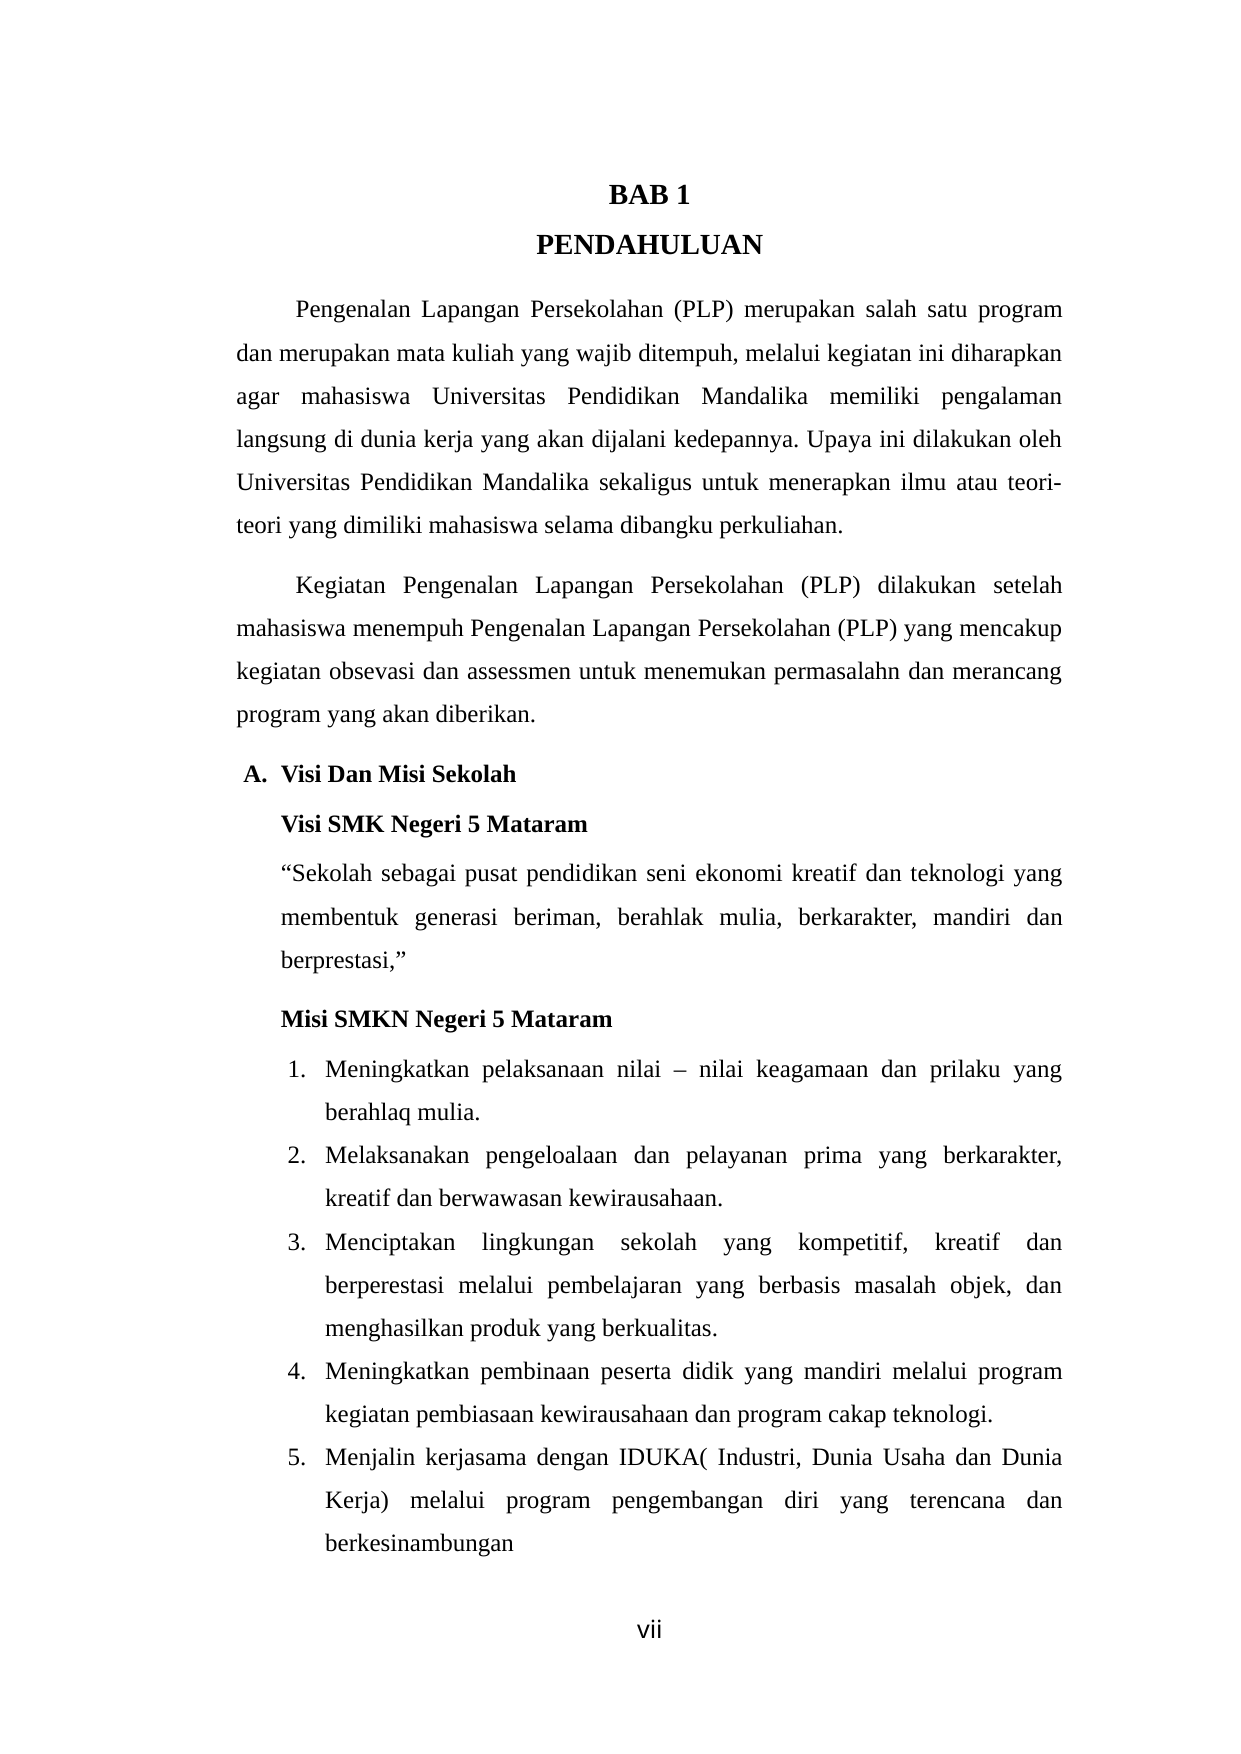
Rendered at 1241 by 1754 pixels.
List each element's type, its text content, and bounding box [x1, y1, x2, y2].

text Kegiatan Pengenalan Lapangan Persekolahan (PLP) dilakukan setelah mahasiswa menempuh Pengenalan Lapangan Persekolahan (PLP) yang mencakup kegiatan obsevasi dan assessmen untuk menemukan permasalahn dan merancang program yang akan diberikan. [236, 570, 1063, 728]
text Pengenalan Lapangan Persekolahan (PLP) merupakan salah satu program dan merupakan mata kuliah yang wajib ditempuh, melalui kegiatan ini diharapkan agar mahasiswa Universitas Pendidikan Mandalika memiliki pengalaman langsung di dunia kerja yang akan dijalani kedepannya. Upaya ini dilakukan oleh Universitas Pendidikan Mandalika sekaligus untuk menerapkan ilmu atau teori-teori yang dimiliki mahasiswa selama dibangku perkuliahan. [236, 294, 1063, 539]
subtitle BAB 1 PENDAHULUAN [236, 177, 1063, 261]
list Menciptakan lingkungan sekolah yang kompetitif, kreatif dan berperestasi melalui pembelajaran yang berbasis masalah objek, dan menghasilkan produk yang berkualitas. [287, 1227, 1063, 1342]
list Menjalin kerjasama dengan IDUKA( Industri, Dunia Usaha dan Dunia Kerja) melalui program pengembangan diri yang terencana dan berkesinambungan [287, 1442, 1063, 1557]
text Visi SMK Negeri 5 Mataram [281, 809, 1063, 837]
list Meningkatkan pelaksanaan nilai – nilai keagamaan dan prilaku yang berahlaq mulia. [287, 1054, 1063, 1126]
text Misi SMKN Negeri 5 Mataram [281, 1004, 1063, 1033]
subtitle Visi Dan Misi Sekolah [243, 759, 1063, 788]
list Melaksanakan pengeloalaan dan pelayanan prima yang berkarakter, kreatif dan berwawasan kewirausahaan. [287, 1140, 1063, 1212]
list Meningkatkan pembinaan peserta didik yang mandiri melalui program kegiatan pembiasaan kewirausahaan dan program cakap teknologi. [287, 1356, 1063, 1428]
list “Sekolah sebagai pusat pendidikan seni ekonomi kreatif dan teknologi yang membentuk generasi beriman, berahlak mulia, berkarakter, mandiri dan berprestasi,” [281, 858, 1063, 973]
